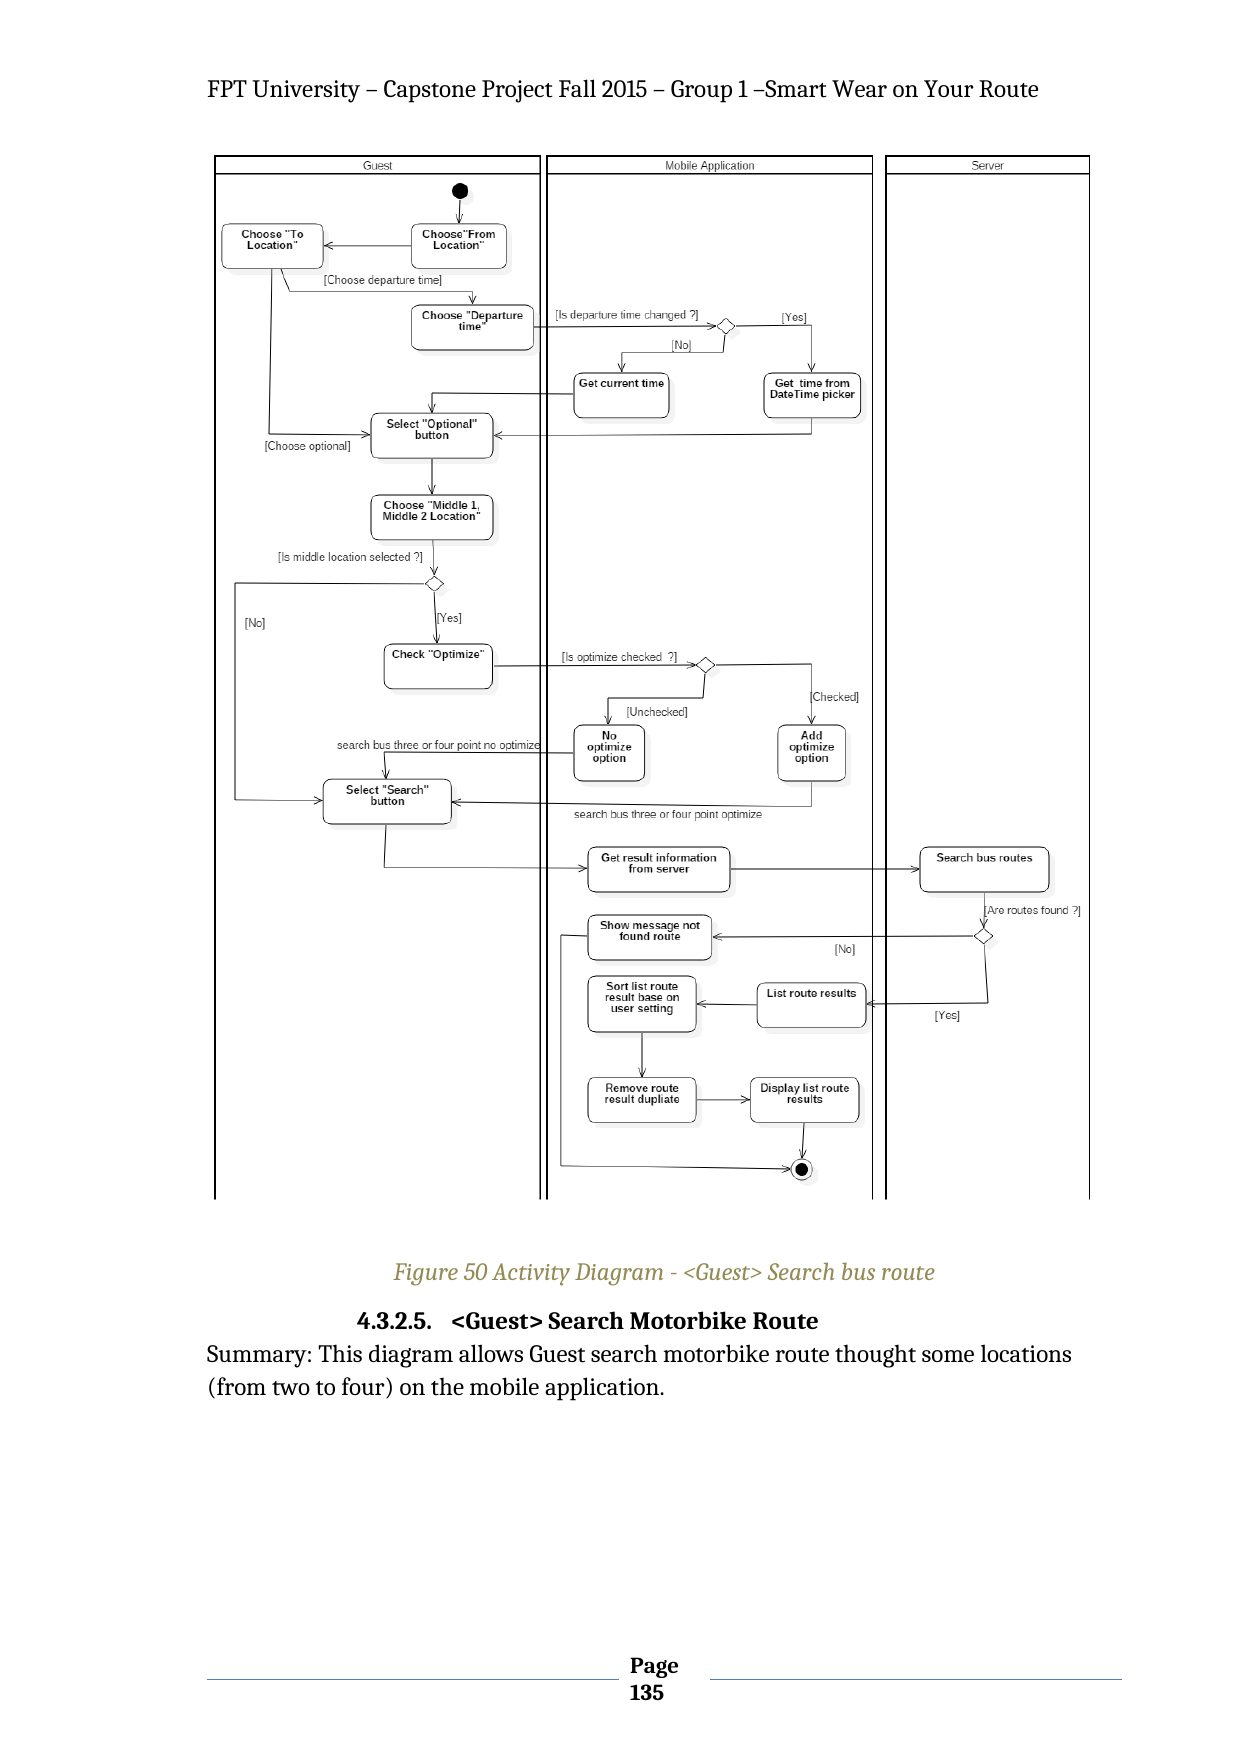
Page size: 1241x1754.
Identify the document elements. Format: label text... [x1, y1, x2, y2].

text Summary: This diagram allows Guest search motorbike route thought some locations (from two to four) on the mobile application. [207, 1340, 1122, 1402]
picture [206, 147, 1123, 1233]
text Figure Activity Diagram - <Guest> Search bus route [207, 1257, 1122, 1286]
subtitle <Guest> Search Motorbike Route [357, 1307, 1122, 1336]
